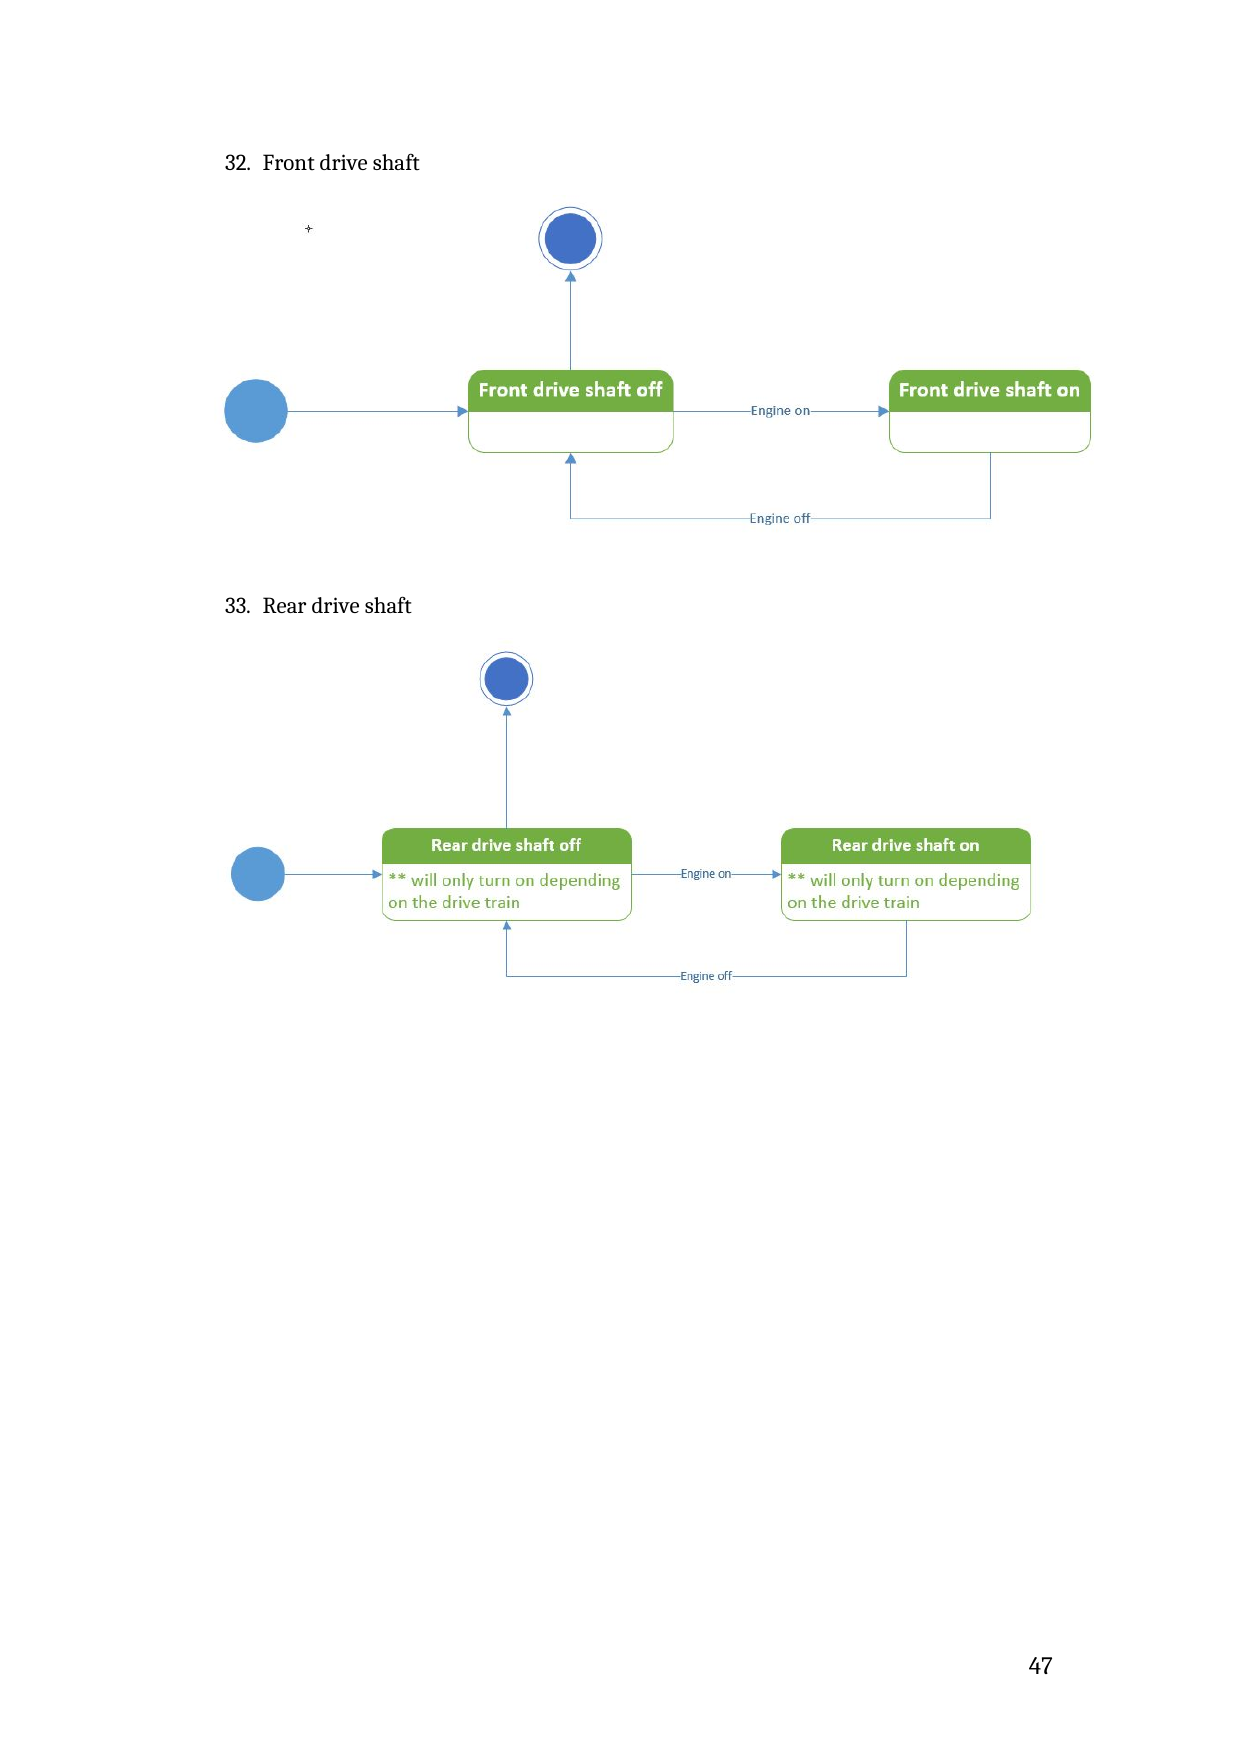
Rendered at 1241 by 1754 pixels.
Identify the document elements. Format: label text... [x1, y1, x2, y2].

picture [187, 195, 1128, 593]
picture [187, 638, 1128, 1107]
list Front drive shaft [225, 150, 1053, 176]
list Rear drive shaft [225, 593, 1053, 619]
